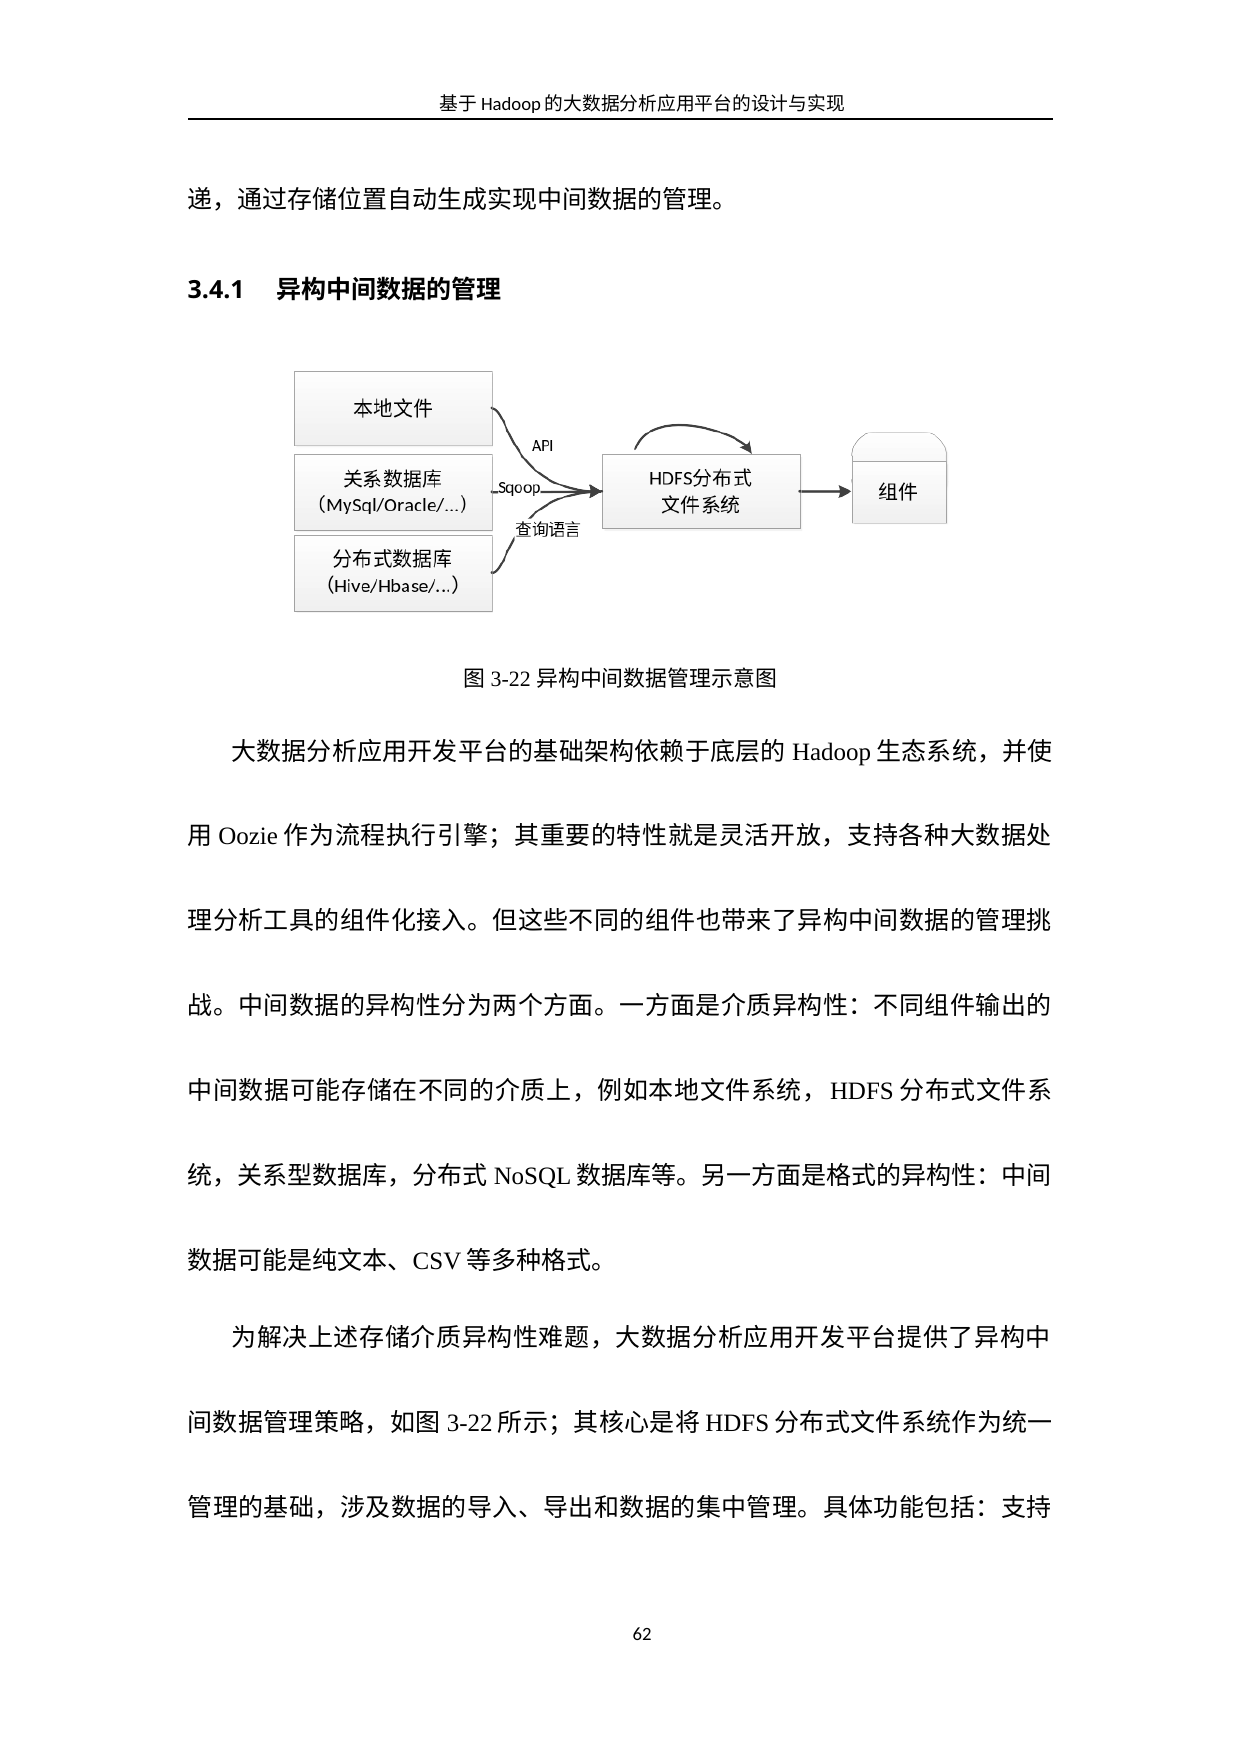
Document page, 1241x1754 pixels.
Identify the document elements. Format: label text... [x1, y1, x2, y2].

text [187, 164, 1053, 232]
text 大数据分析应用开发平台的基础架构依赖于底层的Hadoop生态系统，并使用Oozie作为流程执行引擎；其重要的特性就是灵活开放，支持各种大数据处理分析工具的组件化接入。但这些不同的组件也带来了异构中间数据的管理挑战。中间数据的异构性分为两个方面。一方面是介质异构性：不同组件输出的中间数据可能存储在不同的介质上，例如本地文件系统，HDFS分布式文件系统，关系型数据库，分布式NoSQL数据库等。另一方面是格式的异构性：中间数据可能是纯文本、CSV等多种格式。 [187, 715, 1053, 1292]
subtitle 异构中间数据的管理 [187, 253, 1053, 321]
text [187, 1301, 1053, 1539]
